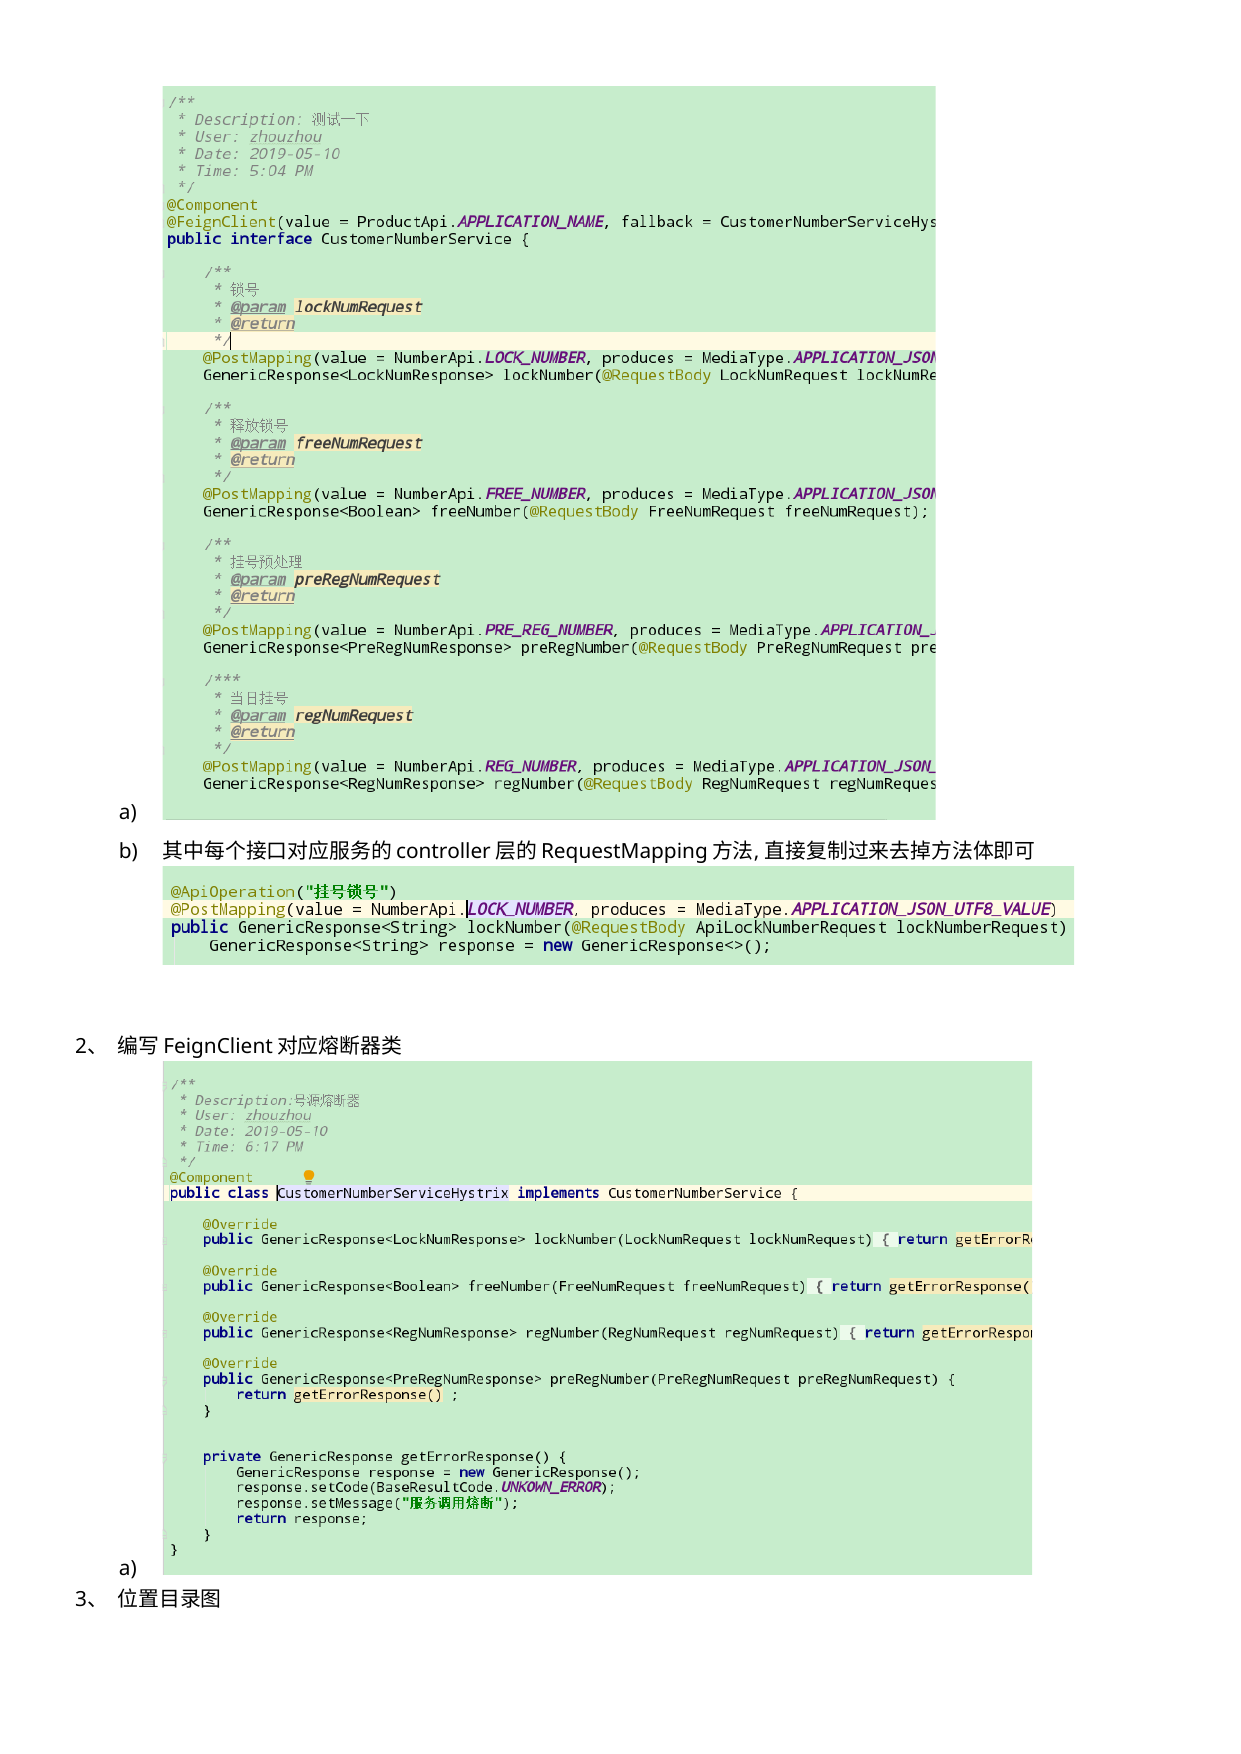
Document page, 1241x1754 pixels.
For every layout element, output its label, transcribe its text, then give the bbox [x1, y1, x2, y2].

picture [162, 1061, 1033, 1575]
list 位置目录图 [75, 1581, 1165, 1614]
list 编写FeignClient对应熔断器类 [75, 1029, 1165, 1061]
picture [162, 866, 1075, 965]
list 其中每个接口对应服务的controller层的RequestMapping方法, 直接复制过来去掉方法体即可 [119, 834, 1165, 866]
picture [162, 86, 936, 820]
